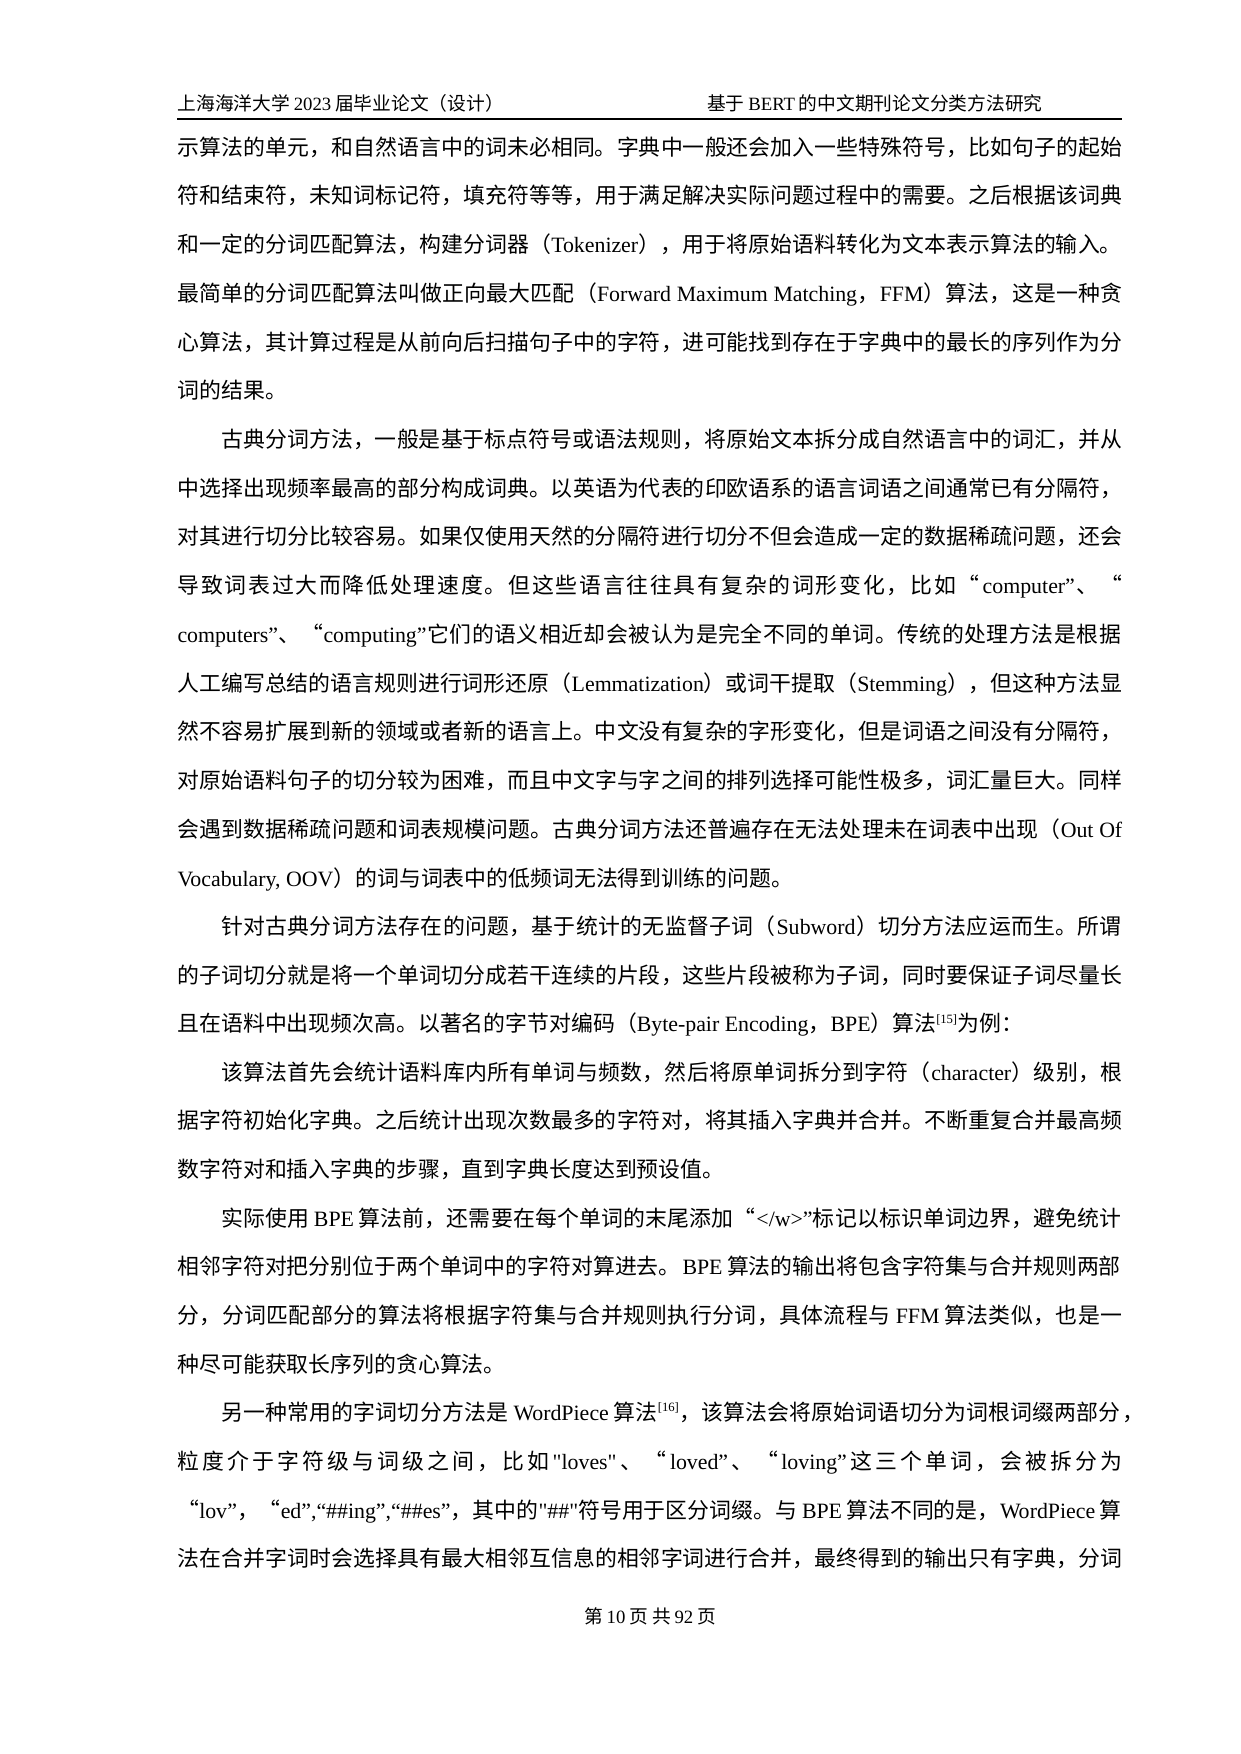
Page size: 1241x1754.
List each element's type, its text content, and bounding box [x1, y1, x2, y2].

text 实际使用BPE算法前，还需要在每个单词的末尾添加“</w>”标记以标识单词边界，避免统计相邻字符对把分别位于两个单词中的字符对算进去。BPE算法的输出将包含字符集与合并规则两部分，分词匹配部分的算法将根据字符集与合并规则执行分词，具体流程与FFM算法类似，也是一种尽可能获取长序列的贪心算法。 [177, 1200, 1122, 1379]
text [177, 1395, 1122, 1573]
text 该算法首先会统计语料库内所有单词与频数，然后将原单词拆分到字符（character）级别，根据字符初始化字典。之后统计出现次数最多的字符对，将其插入字典并合并。不断重复合并最高频数字符对和插入字典的步骤，直到字典长度达到预设值。 [177, 1054, 1122, 1184]
text 古典分词方法，一般是基于标点符号或语法规则，将原始文本拆分成自然语言中的词汇，并从中选择出现频率最高的部分构成词典。以英语为代表的印欧语系的语言词语之间通常已有分隔符，对其进行切分比较容易。如果仅使用天然的分隔符进行切分不但会造成一定的数据稀疏问题，还会导致词表过大而降低处理速度。但这些语言往往具有复杂的词形变化，比如“computer”、“ computers”、“computing”它们的语义相近却会被认为是完全不同的单词。传统的处理方法是根据人工编写总结的语言规则进行词形还原（Lemmatization）或词干提取（Stemming），但这种方法显然不容易扩展到新的领域或者新的语言上。中文没有复杂的字形变化，但是词语之间没有分隔符，对原始语料句子的切分较为困难，而且中文字与字之间的排列选择可能性极多，词汇量巨大。同样会遇到数据稀疏问题和词表规模问题。古典分词方法还普遍存在无法处理未在词表中出现（Out Of Vocabulary, OOV）的词与词表中的低频词无法得到训练的问题。 [177, 421, 1122, 893]
text 针对古典分词方法存在的问题，基于统计的无监督子词（Subword）切分方法应运而生。所谓的子词切分就是将一个单词切分成若干连续的片段，这些片段被称为子词，同时要保证子词尽量长且在语料中出现频次高。以著名的字节对编码（Byte-pair Encoding，BPE）算法[15]为例： [177, 908, 1122, 1038]
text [177, 129, 1122, 406]
